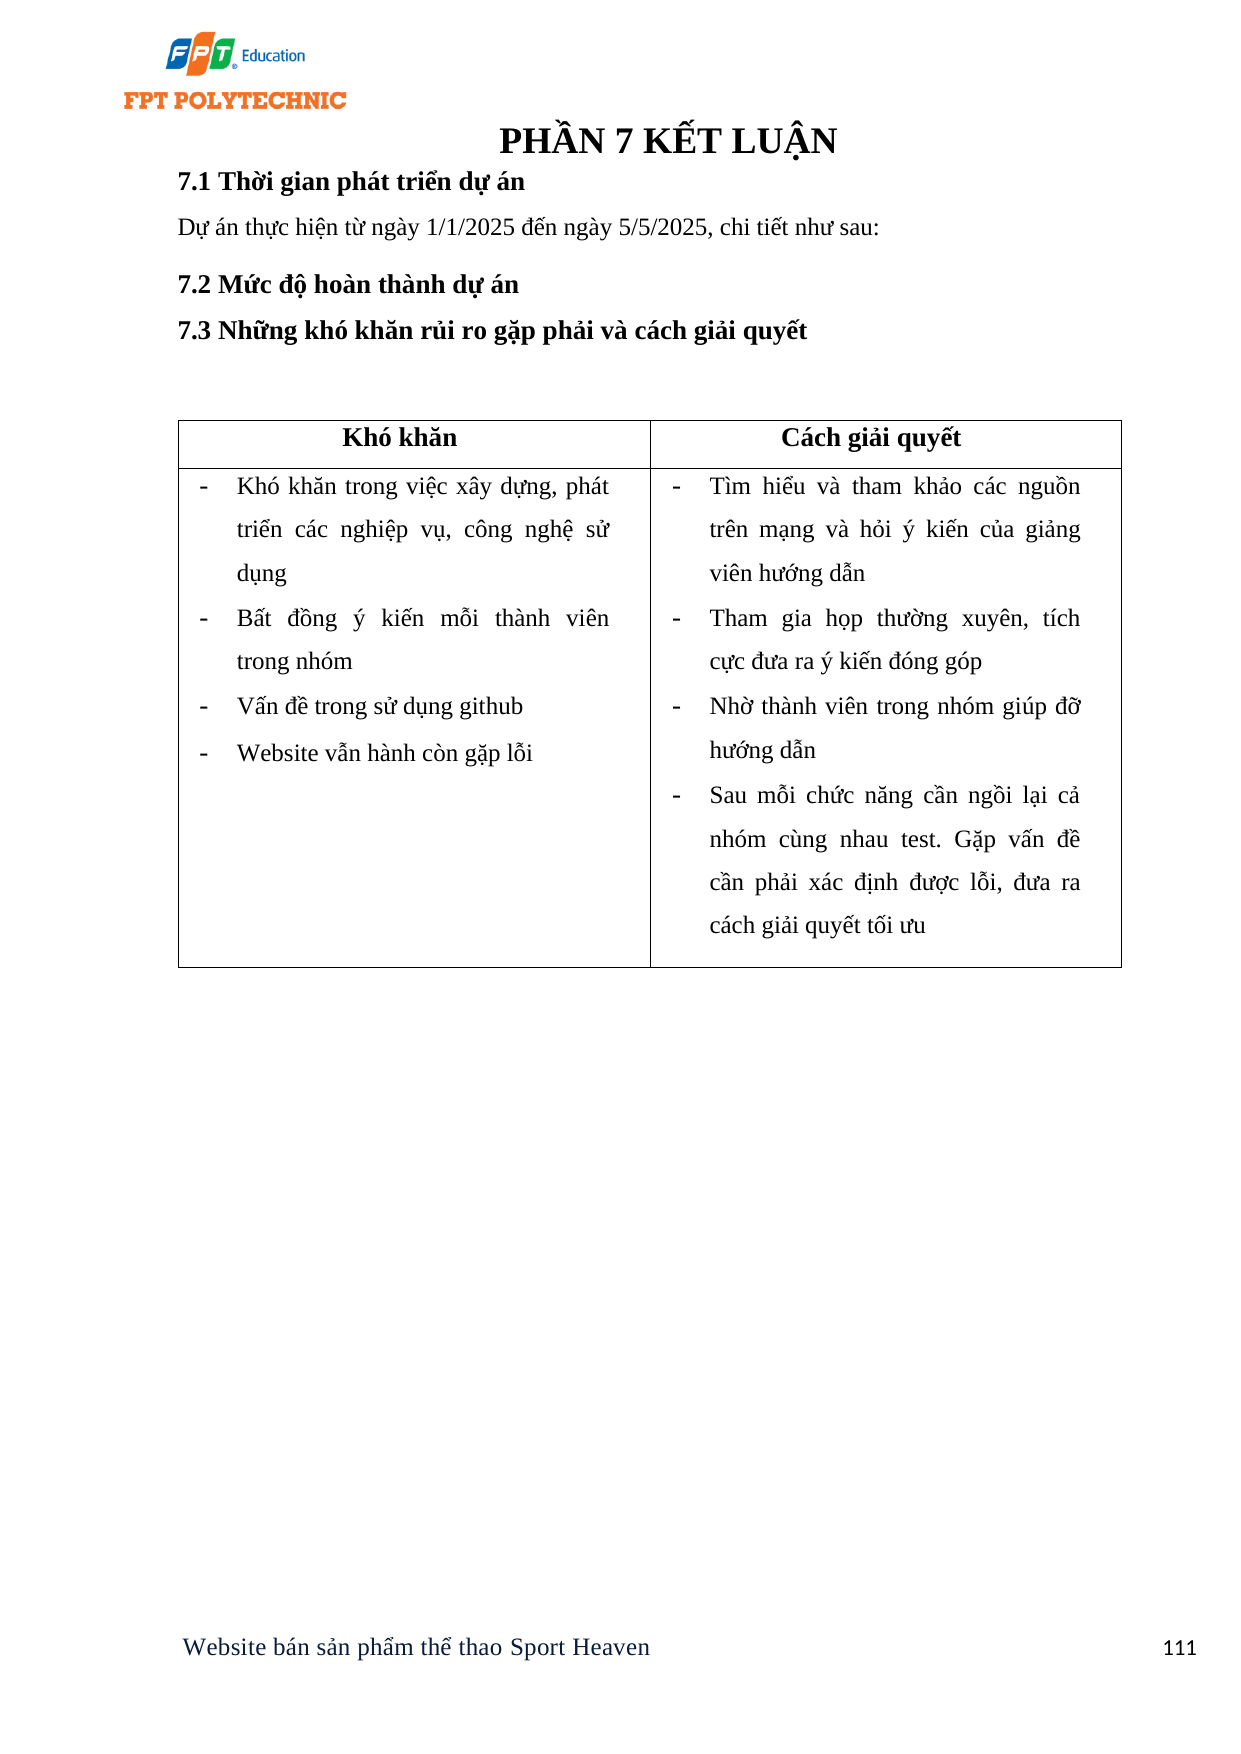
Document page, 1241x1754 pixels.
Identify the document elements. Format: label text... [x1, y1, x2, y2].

subtitle Những khó khăn rủi ro gặp phải và cách giải quyết [177, 314, 1092, 346]
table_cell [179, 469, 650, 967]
subtitle Thời gian phát triển dự án [177, 166, 1092, 197]
picture [116, 24, 354, 116]
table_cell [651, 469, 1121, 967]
subtitle Mức độ hoàn thành dự án [177, 268, 1092, 299]
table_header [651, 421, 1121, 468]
text Dự án thực hiện từ ngày 1/1/2025 đến ngày 5/5/2025, chi tiết như sau: [177, 212, 1092, 241]
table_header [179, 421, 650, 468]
subtitle KẾT LUẬN [215, 118, 1122, 161]
